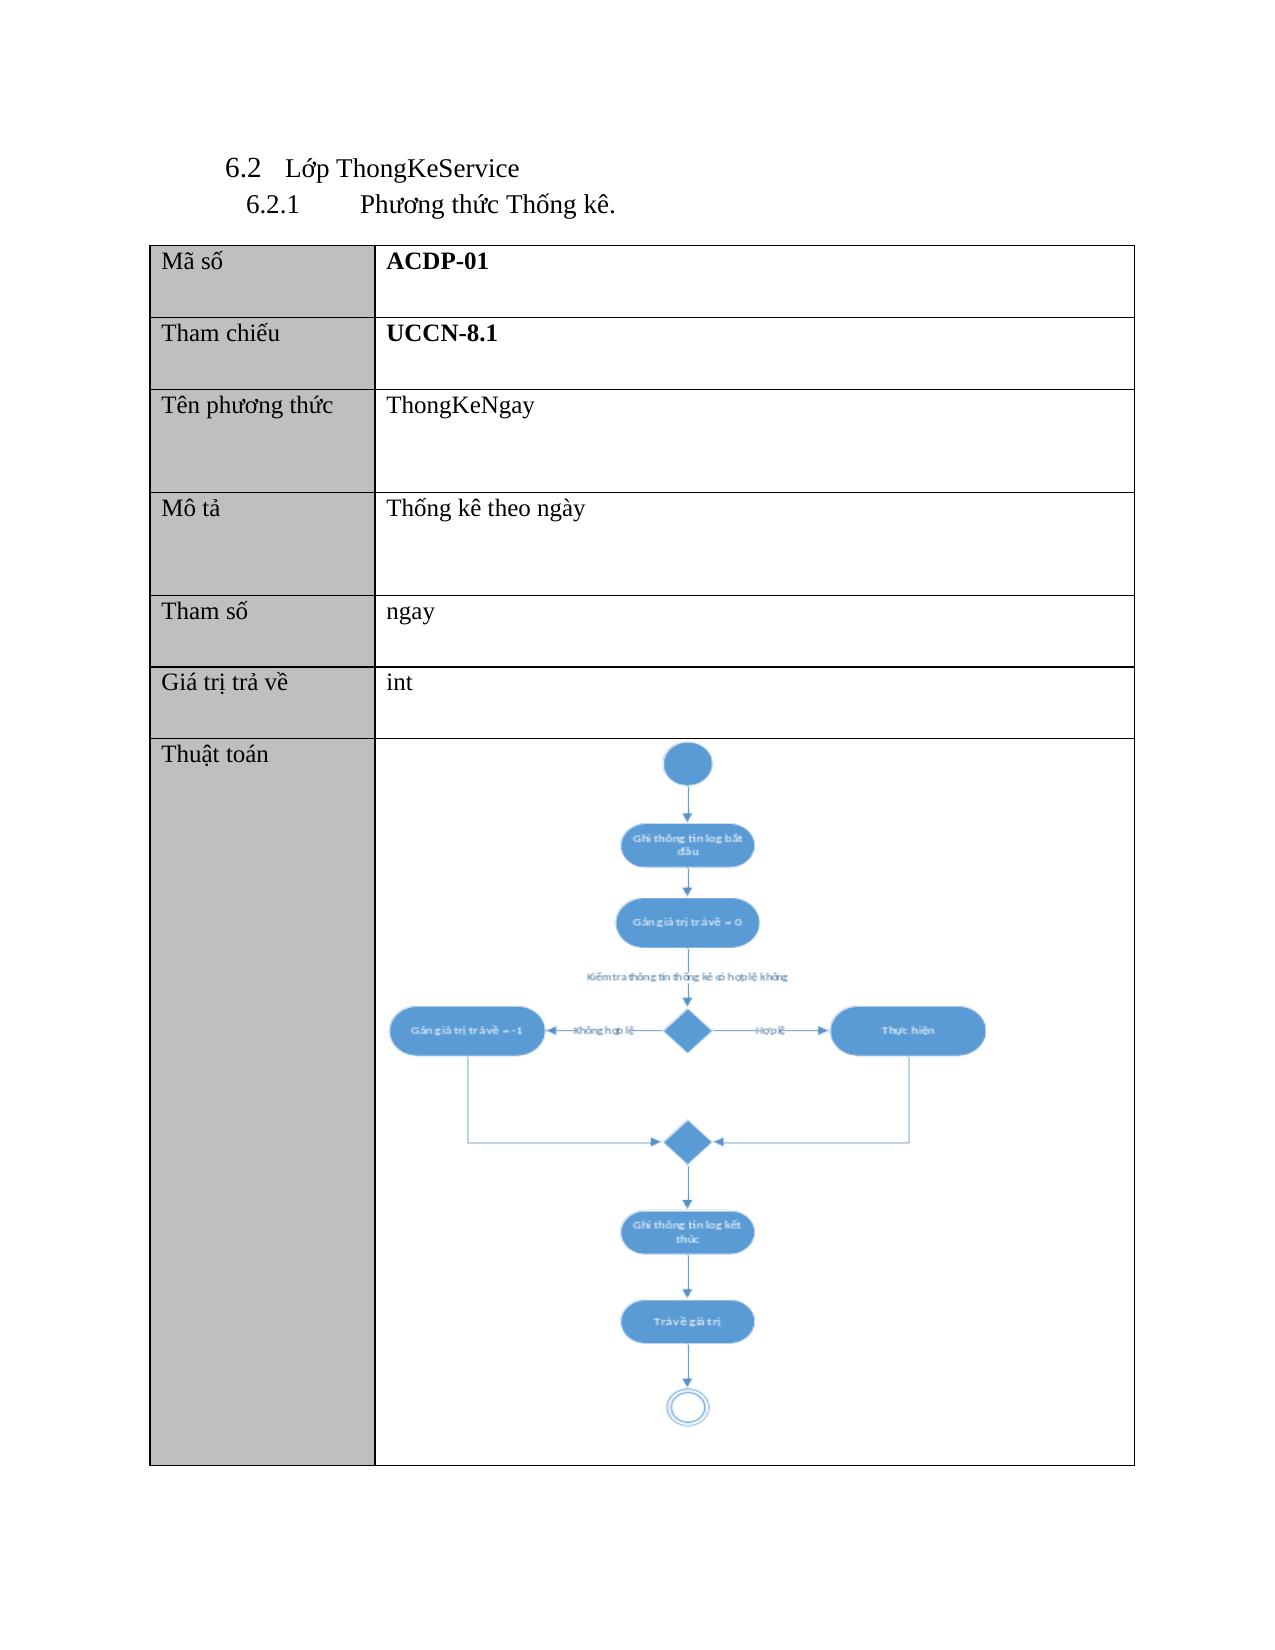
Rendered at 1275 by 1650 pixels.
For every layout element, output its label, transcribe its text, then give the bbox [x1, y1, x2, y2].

table_cell int [376, 668, 1134, 738]
table_cell Giá trị trả về [151, 668, 374, 738]
list Phương thức Thống kê. [300, 188, 1125, 220]
table_cell UCCN-8.1 [376, 318, 1134, 389]
table_cell Thuật toán [151, 739, 374, 1465]
table_cell ngay [376, 596, 1134, 666]
text Lớp ThongKeService [225, 150, 1125, 183]
table_cell Tham số [151, 596, 374, 666]
table_header Mã số [151, 246, 374, 317]
table_cell Tham chiếu [151, 318, 374, 389]
table_header ACDP-01 [376, 246, 1134, 317]
table_cell Thống kê theo ngày [376, 493, 1134, 595]
table_cell Mô tả [151, 493, 374, 595]
table_cell [376, 739, 1134, 1465]
table_cell ThongKeNgay [376, 390, 1134, 492]
table_cell Tên phương thức [151, 390, 374, 492]
